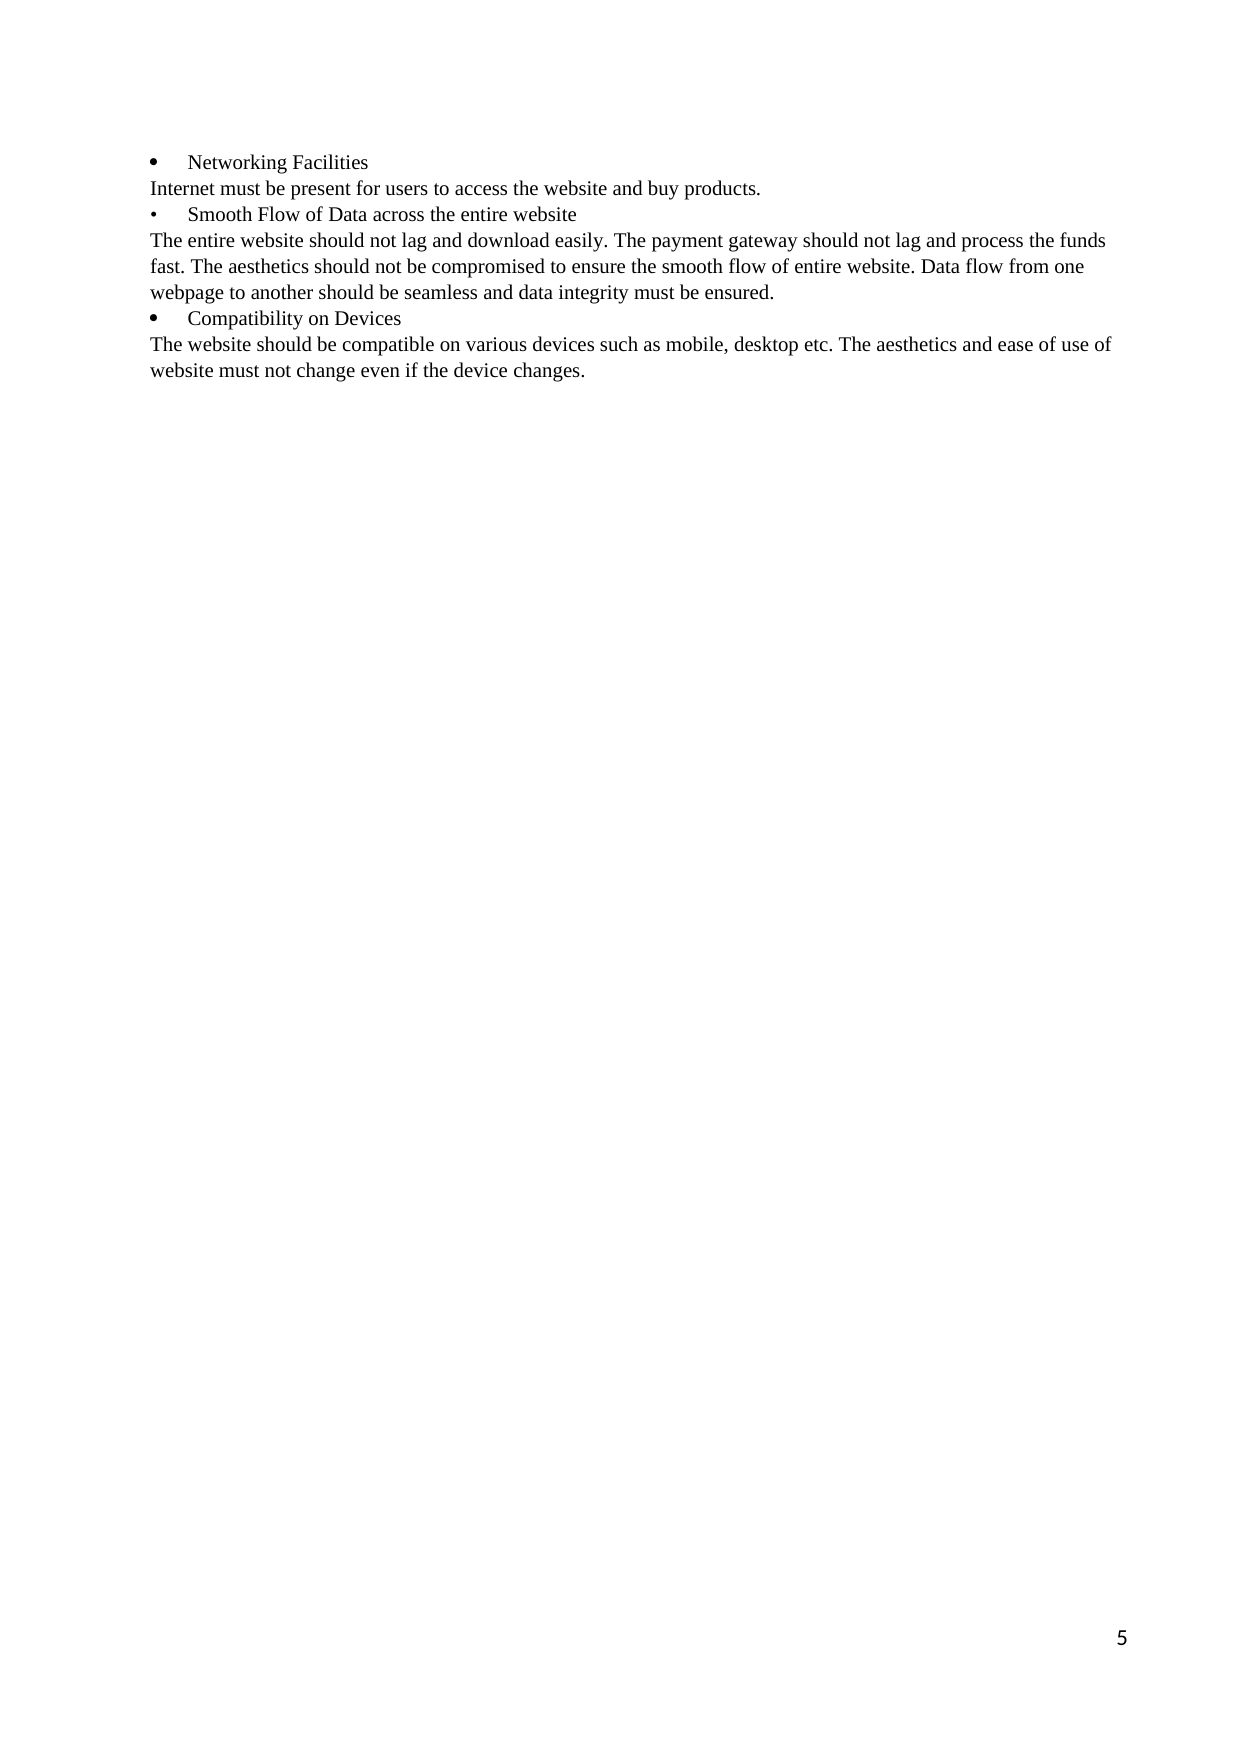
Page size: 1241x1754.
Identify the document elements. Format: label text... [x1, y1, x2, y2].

list • Smooth Flow of Data across the entire website [150, 202, 1128, 226]
list Compatibility on Devices [150, 306, 1128, 330]
list Internet must be present for users to access the website and buy products. [150, 176, 1128, 200]
list The entire website should not lag and download easily. The payment gateway should not lag and process the funds fast. The aesthetics should not be compromised to ensure the smooth flow of entire website. Data flow from one webpage to another should be seamless and data integrity must be ensured. [150, 228, 1128, 304]
list The website should be compatible on various devices such as mobile, desktop etc. The aesthetics and ease of use of website must not change even if the device changes. [150, 332, 1128, 382]
list Networking Facilities [150, 150, 1128, 174]
